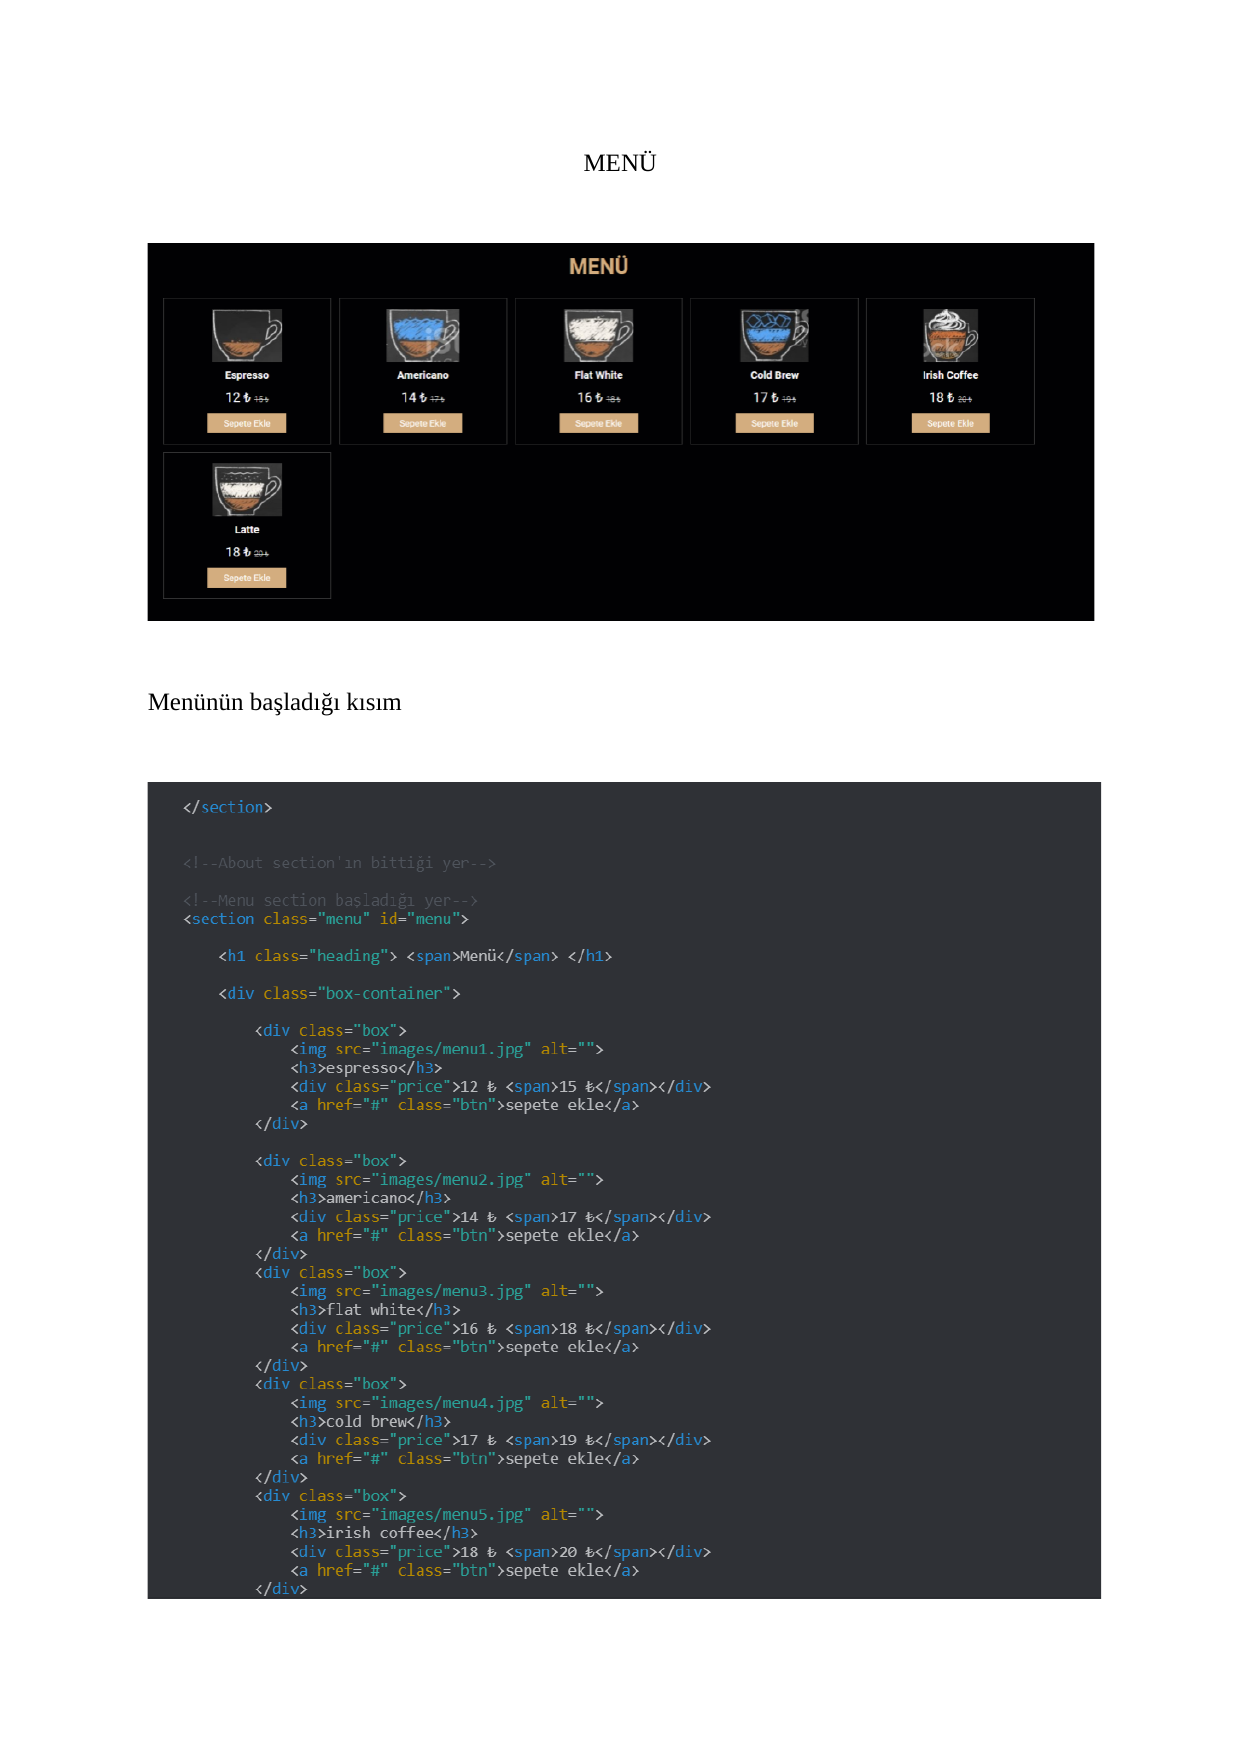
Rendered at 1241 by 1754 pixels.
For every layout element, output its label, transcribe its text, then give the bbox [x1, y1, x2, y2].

text MENÜ [148, 148, 1093, 176]
text Menünün başladığı kısım [148, 687, 1093, 716]
picture [147, 243, 1095, 621]
picture [147, 782, 1102, 1599]
